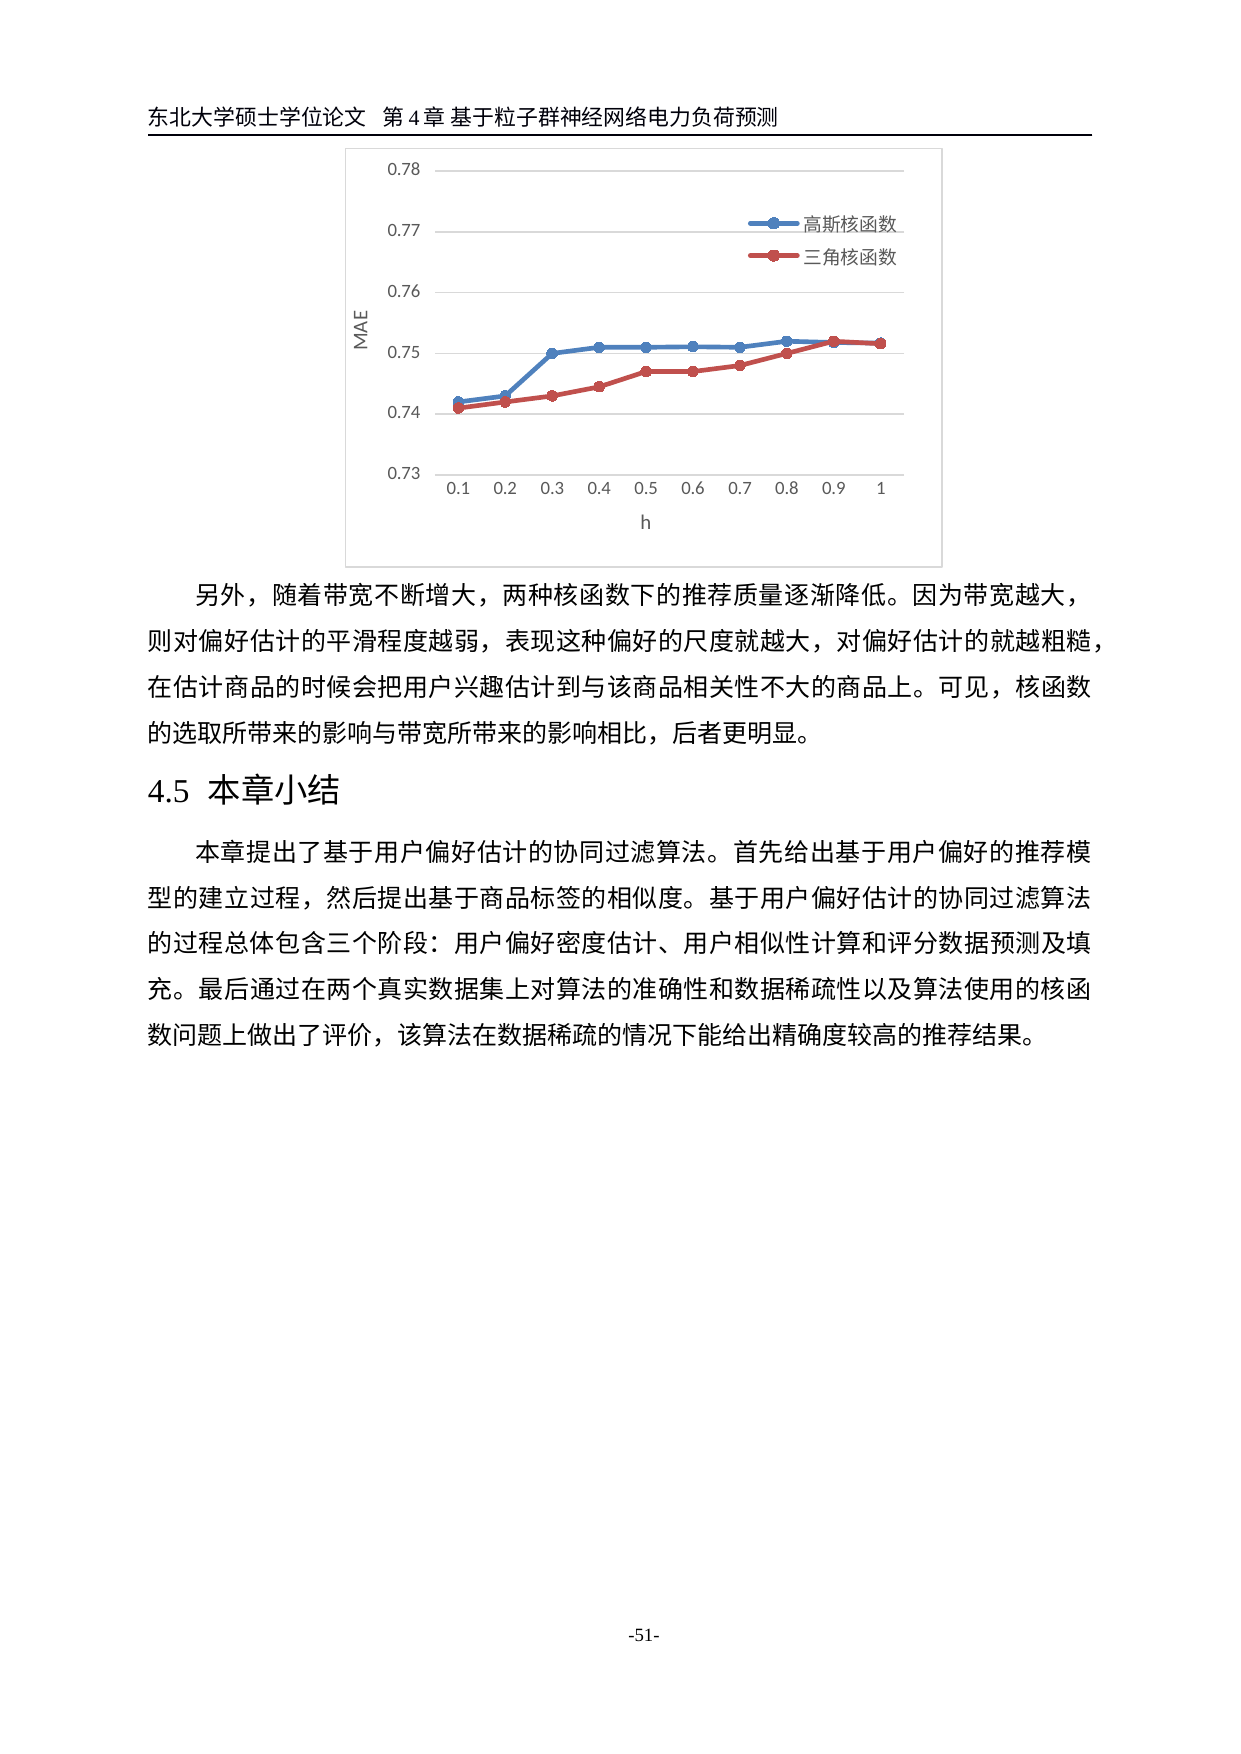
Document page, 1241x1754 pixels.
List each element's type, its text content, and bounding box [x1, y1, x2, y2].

text 本章提出了基于用户偏好估计的协同过滤算法。首先给出基于用户偏好的推荐模型的建立过程，然后提出基于商品标签的相似度。基于用户偏好估计的协同过滤算法的过程总体包含三个阶段：用户偏好密度估计、用户相似性计算和评分数据预测及填充。最后通过在两个真实数据集上对算法的准确性和数据稀疏性以及算法使用的核函数问题上做出了评价，该算法在数据稀疏的情况下能给出精确度较高的推荐结果。 [148, 824, 1092, 1054]
subtitle 本章小结 [148, 764, 1092, 812]
text 另外，随着带宽不断增大，两种核函数下的推荐质量逐渐降低。因为带宽越大，则对偏好估计的平滑程度越弱，表现这种偏好的尺度就越大，对偏好估计的就越粗糙，在估计商品的时候会把用户兴趣估计到与该商品相关性不大的商品上。可见，核函数的选取所带来的影响与带宽所带来的影响相比，后者更明显。 [148, 568, 1092, 751]
